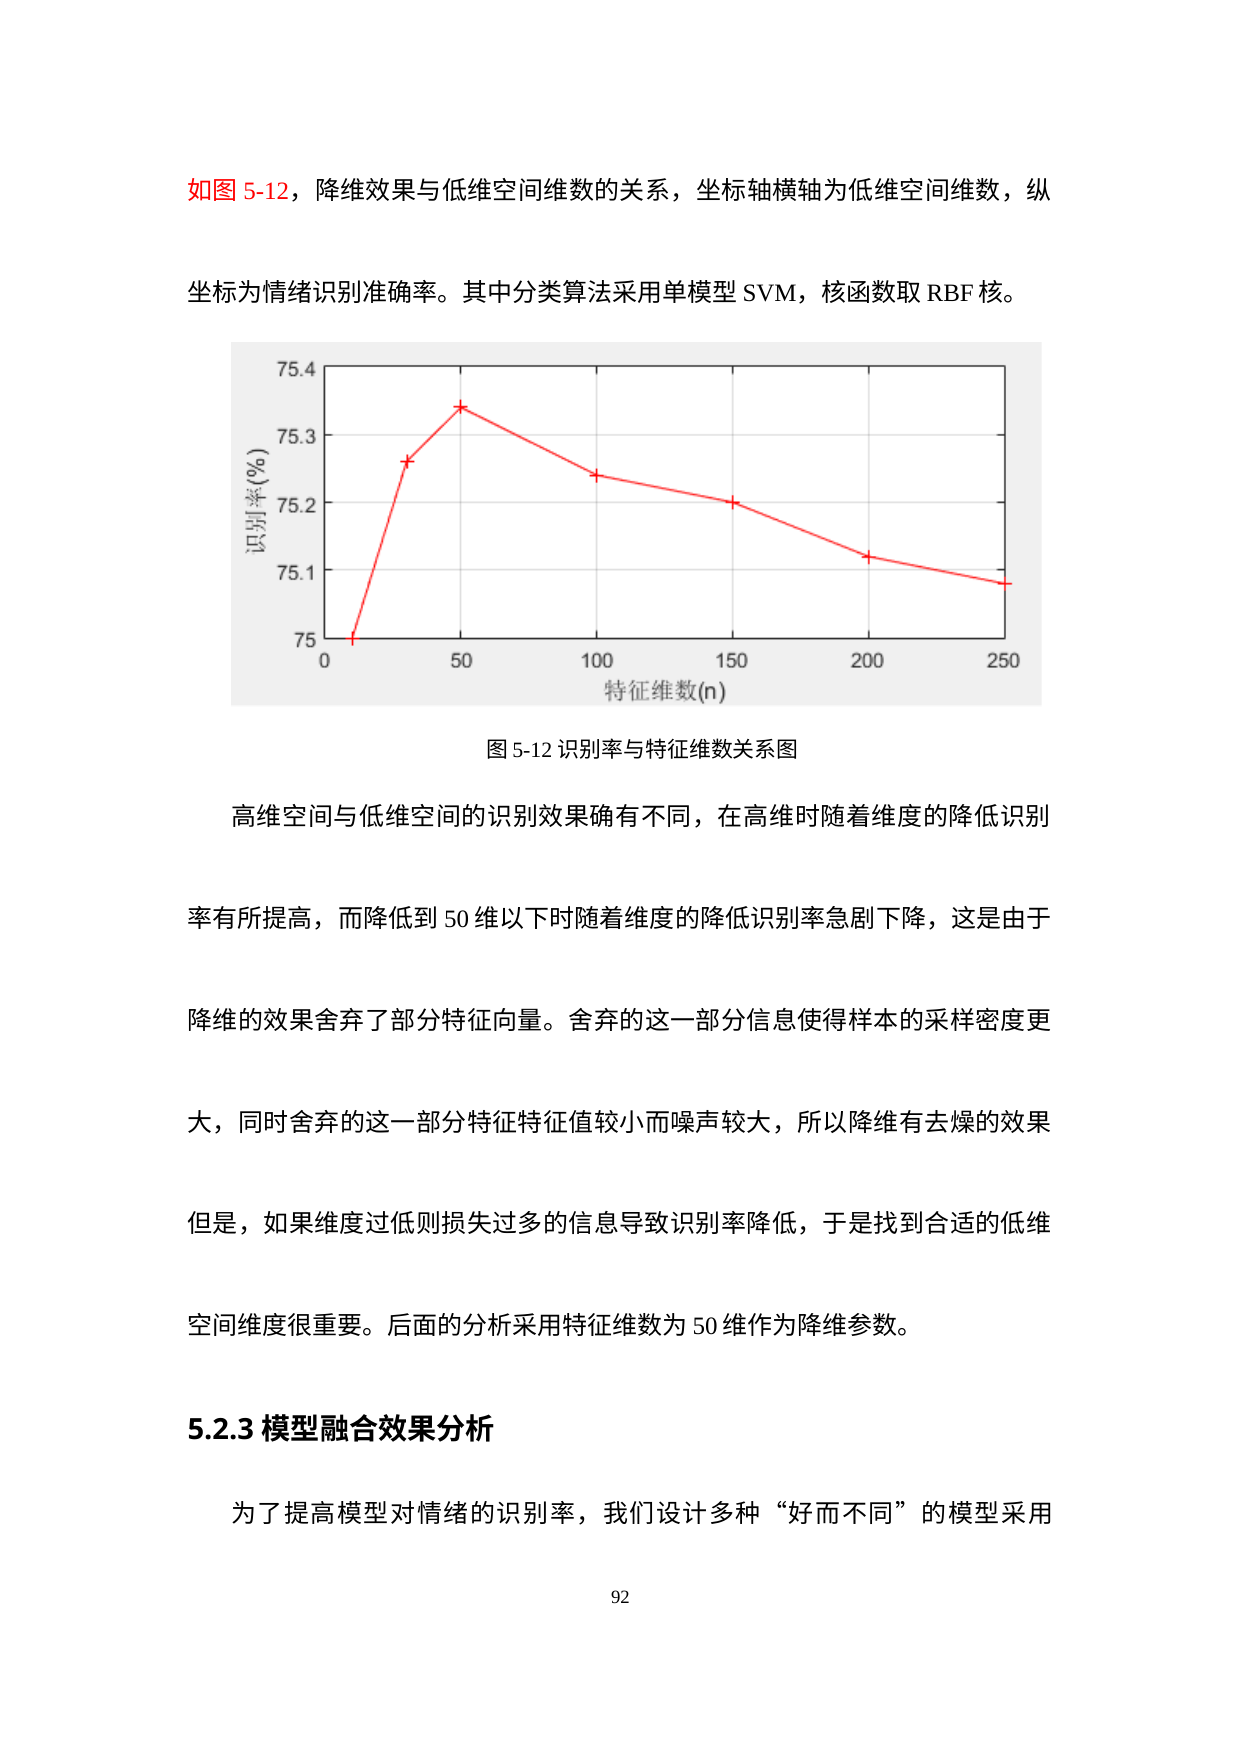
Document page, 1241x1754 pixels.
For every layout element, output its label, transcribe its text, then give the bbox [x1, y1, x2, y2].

text 高维空间与低维空间的识别效果确有不同，在高维时随着维度的降低识别率有所提高，而降低到50维以下时随着维度的降低识别率急剧下降，这是由于降维的效果舍弃了部分特征向量。舍弃的这一部分信息使得样本的采样密度更大，同时舍弃的这一部分特征特征值较小而噪声较大，所以降维有去燥的效果。但是，如果维度过低则损失过多的信息导致识别率降低，于是找到合适的低维空间维度很重要。后面的分析采用特征维数为50维作为降维参数。 [187, 781, 1053, 1358]
subtitle 5.2.3 模型融合效果分析 [187, 1393, 1053, 1461]
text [187, 155, 1053, 325]
text 图5-12 识别率与特征维数关系图 [187, 731, 1053, 765]
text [187, 1478, 1053, 1546]
picture [231, 342, 1042, 707]
